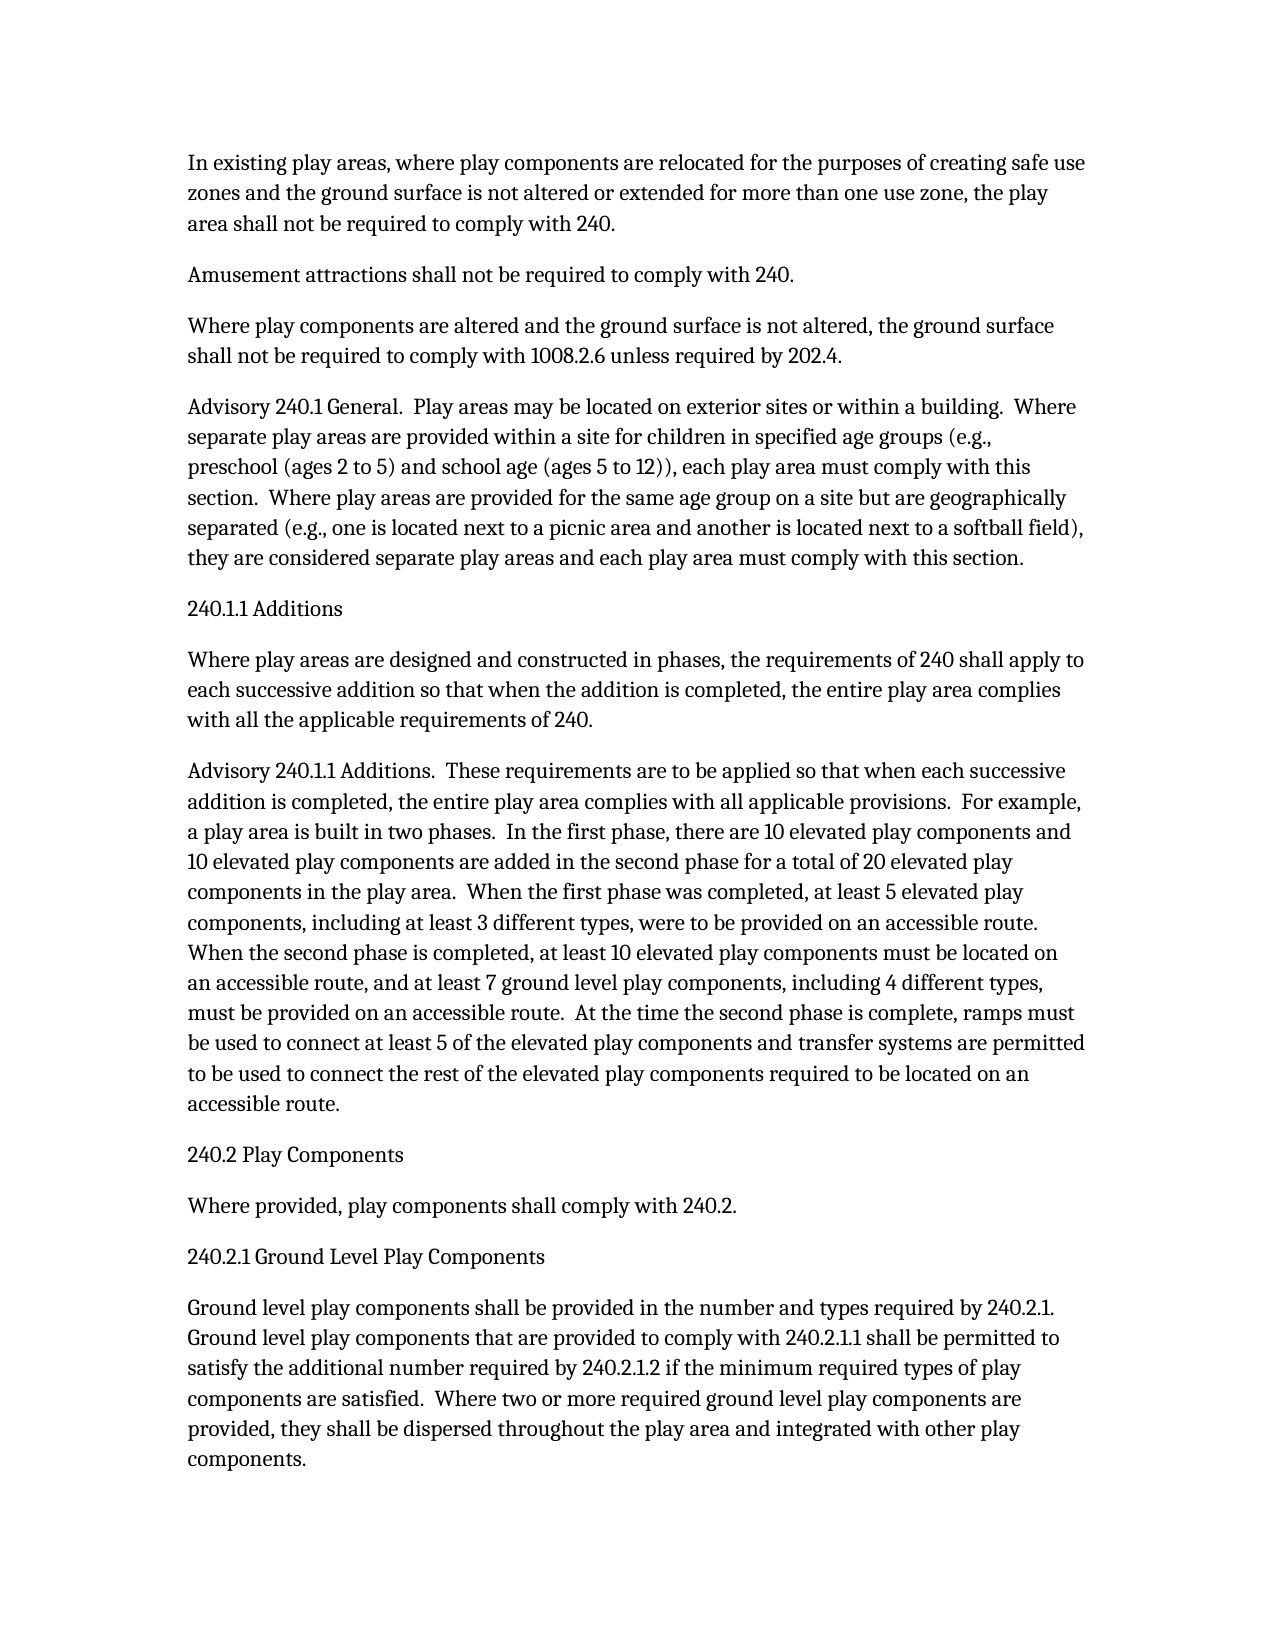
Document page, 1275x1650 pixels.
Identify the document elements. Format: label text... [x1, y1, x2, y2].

text Where provided, play components shall comply with 240.2. [187, 1193, 1087, 1219]
text 240.2 Play Components [187, 1142, 1087, 1168]
text Where play areas are designed and constructed in phases, the requirements of 240 shall apply to each successive addition so that when the addition is completed, the entire play area complies with all the applicable requirements of 240. [187, 647, 1087, 734]
text Ground level play components shall be provided in the number and types required by 240.2.1. Ground level play components that are provided to comply with 240.2.1.1 shall be permitted to satisfy the additional number required by 240.2.1.2 if the minimum required types of play components are satisfied. Where two or more required ground level play components are provided, they shall be dispersed throughout the play area and integrated with other play components. [187, 1295, 1087, 1472]
text Where play components are altered and the ground surface is not altered, the ground surface shall not be required to comply with 1008.2.6 unless required by 202.4. [187, 312, 1087, 369]
text In existing play areas, where play components are relocated for the purposes of creating safe use zones and the ground surface is not altered or extended for more than one use zone, the play area shall not be required to comply with 240. [187, 150, 1087, 237]
text Advisory 240.1 General. Play areas may be located on exterior sites or within a building. Where separate play areas are provided within a site for children in specified age groups (e.g., preschool (ages 2 to 5) and school age (ages 5 to 12)), each play area must comply with this section. Where play areas are provided for the same age group on a site but are geographically separated (e.g., one is located next to a picnic area and another is located next to a softball field), they are considered separate play areas and each play area must comply with this section. [187, 394, 1087, 571]
text 240.1.1 Additions [187, 596, 1087, 622]
text Amusement attractions shall not be required to comply with 240. [187, 261, 1087, 288]
text 240.2.1 Ground Level Play Components [187, 1244, 1087, 1270]
text Advisory 240.1.1 Additions. These requirements are to be applied so that when each successive addition is completed, the entire play area complies with all applicable provisions. For example, a play area is built in two phases. In the first phase, there are 10 elevated play components and 10 elevated play components are added in the second phase for a total of 20 elevated play components in the play area. When the first phase was completed, at least 5 elevated play components, including at least 3 different types, were to be provided on an accessible route. When the second phase is completed, at least 10 elevated play components must be located on an accessible route, and at least 7 ground level play components, including 4 different types, must be provided on an accessible route. At the time the second phase is complete, ramps must be used to connect at least 5 of the elevated play components and transfer systems are permitted to be used to connect the rest of the elevated play components required to be located on an accessible route. [187, 758, 1087, 1117]
